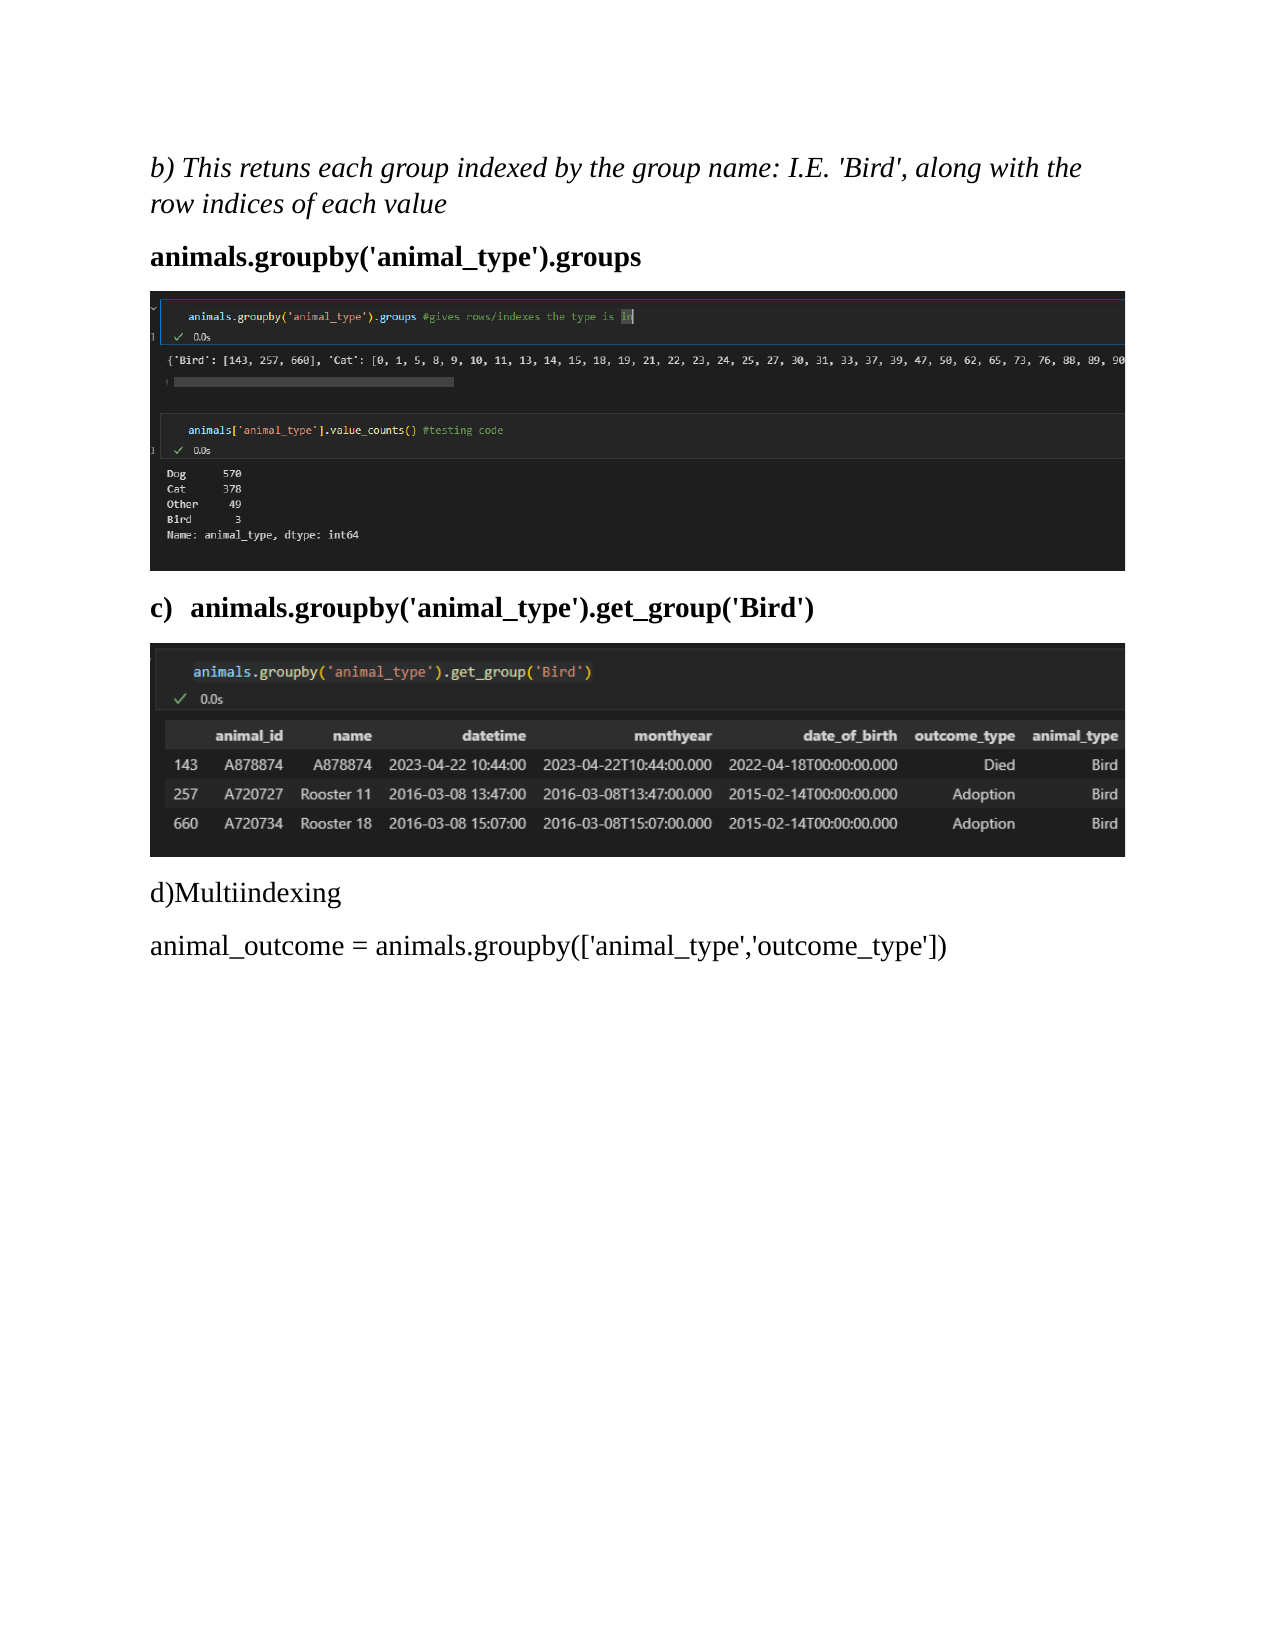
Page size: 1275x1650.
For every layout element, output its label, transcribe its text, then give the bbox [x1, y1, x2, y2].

text animals.groupby('animal_type').groups [150, 239, 1125, 272]
picture [150, 291, 1125, 571]
text animal_outcome = animals.groupby(['animal_type','outcome_type']) [150, 928, 1125, 962]
text d)Multiindexing [150, 875, 1125, 909]
picture [150, 643, 1125, 857]
text b) This retuns each group indexed by the group name: I.E. 'Bird', along with the row indices of each value [150, 150, 1125, 220]
text c) animals.groupby('animal_type').get_group('Bird') [150, 590, 1125, 623]
